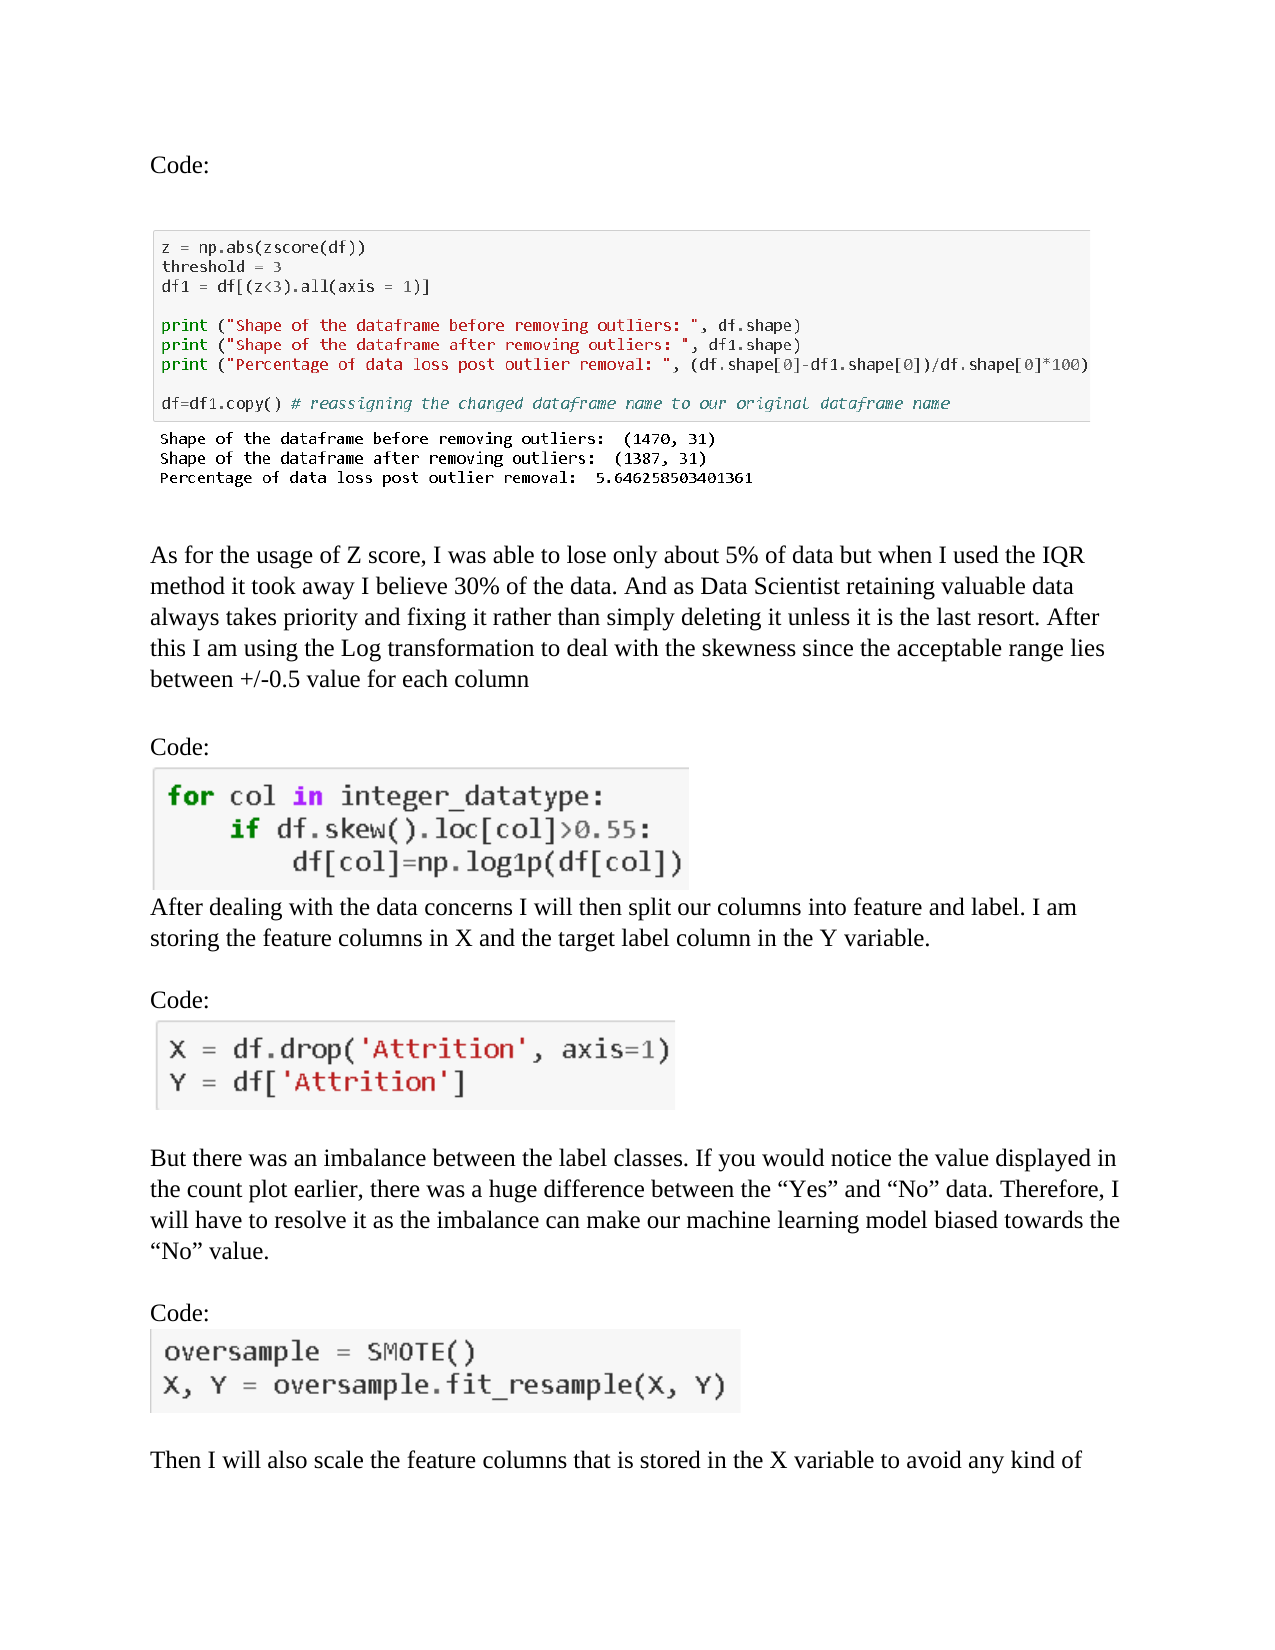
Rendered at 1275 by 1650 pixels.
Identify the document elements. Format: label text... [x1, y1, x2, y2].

picture [150, 1329, 741, 1413]
text As for the usage of Z score, I was able to lose only about 5% of data but when I used the IQR method it took away I believe 30% of the data. And as Data Scientist retaining valuable data always takes priority and fixing it rather than simply deleting it unless it is the last resort. After this I am using the Log transformation to deal with the skewness since the acceptable range lies between +/-0.5 value for each column [150, 540, 1125, 693]
picture [150, 763, 689, 890]
picture [150, 1016, 675, 1110]
picture [150, 227, 1091, 491]
text Code: [150, 150, 1125, 209]
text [150, 732, 1125, 1474]
